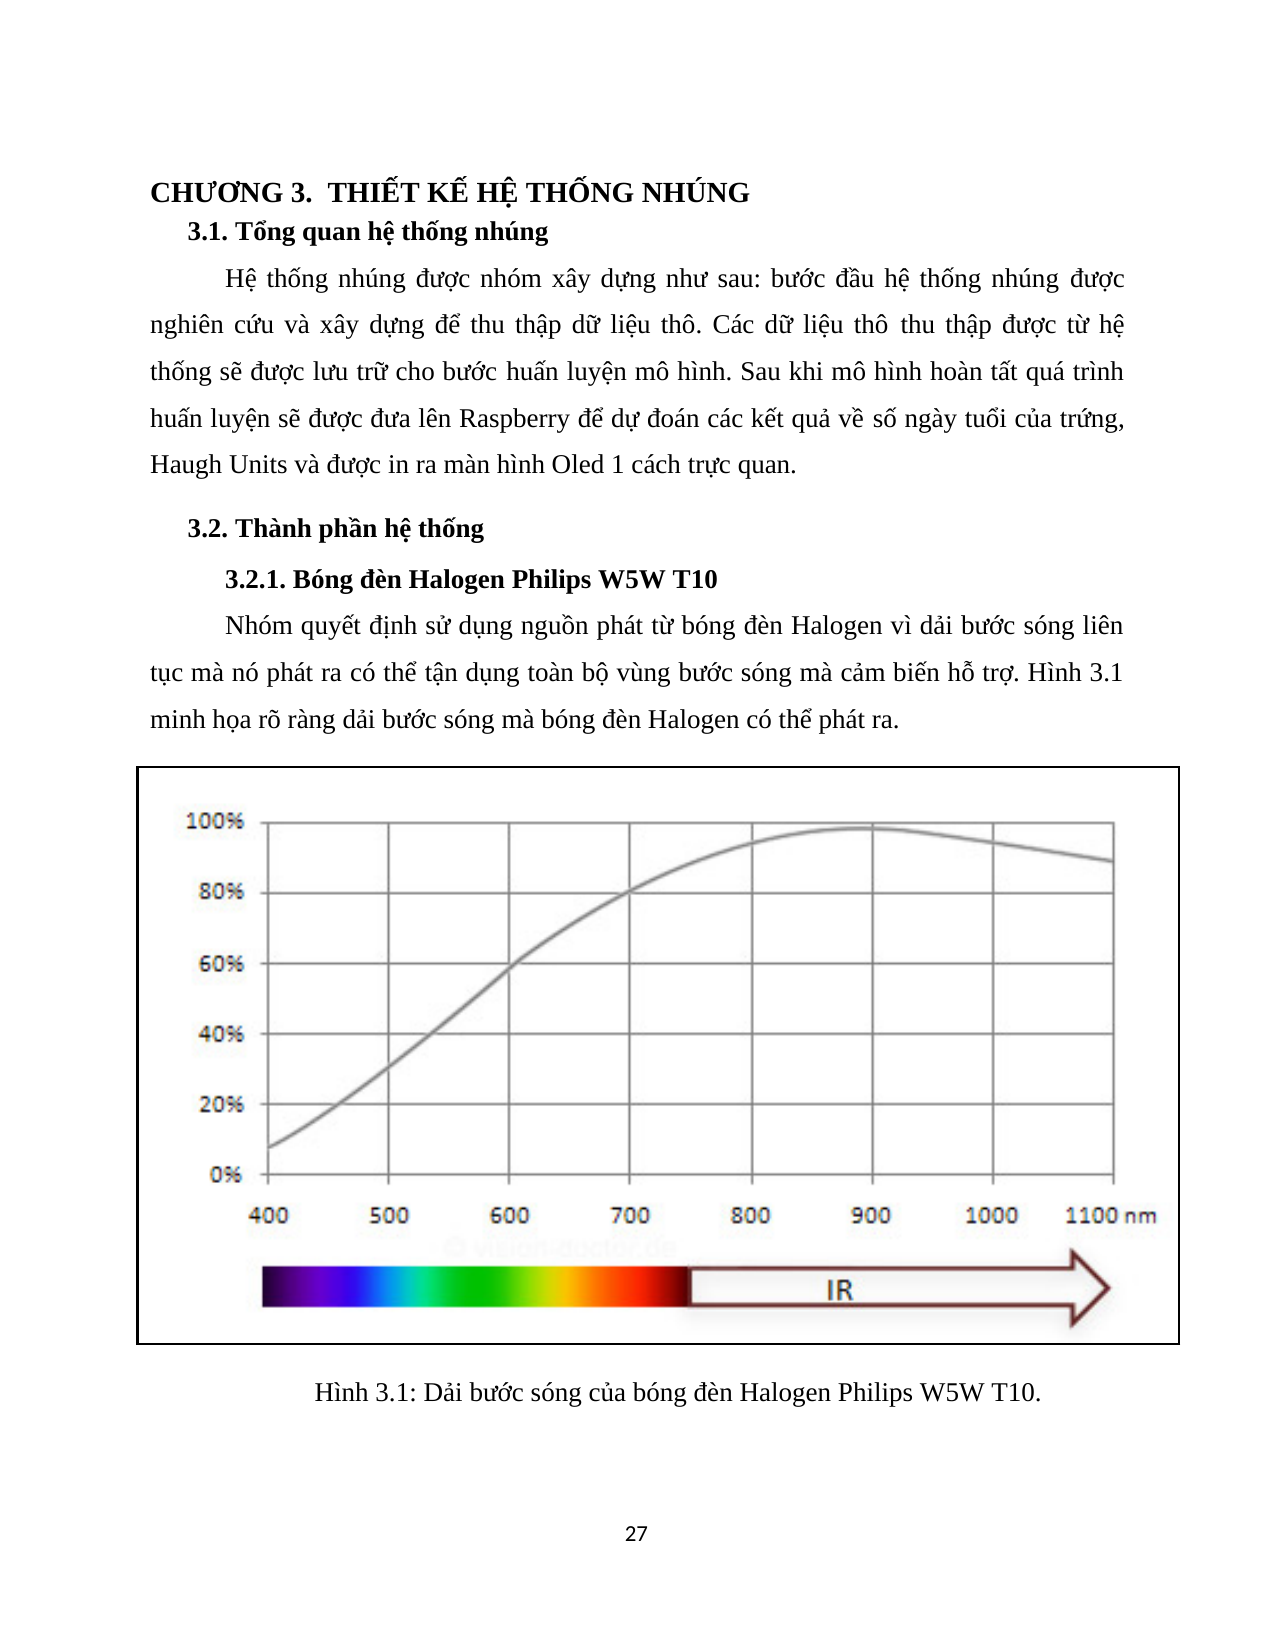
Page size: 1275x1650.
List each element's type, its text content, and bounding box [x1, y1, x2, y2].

subtitle Thành phần hệ thống [187, 512, 1125, 543]
subtitle THIẾT KẾ HỆ THỐNG NHÚNG [150, 175, 1125, 208]
subtitle Bóng đèn Halogen Philips W5W T10 [225, 563, 1125, 594]
subtitle Tổng quan hệ thống nhúng [187, 215, 1125, 246]
text Nhóm quyết định sử dụng nguồn phát từ bóng đèn Halogen vì dải bước sóng liên tục mà nó phát ra có thể tận dụng toàn bộ vùng bước sóng mà cảm biến hỗ trợ. Hình 3.1 minh họa rõ ràng dải bước sóng mà bóng đèn Halogen có thể phát ra. [150, 609, 1125, 734]
text Hệ thống nhúng được nhóm xây dựng như sau: bước đầu hệ thống nhúng được nghiên cứu và xây dựng để thu thập dữ liệu thô. Các dữ liệu thô thu thập được từ hệ thống sẽ được lưu trữ cho bước huấn luyện mô hình. Sau khi mô hình hoàn tất quá trình huấn luyện sẽ được đưa lên Raspberry để dự đoán các kết quả về số ngày tuổi của trứng, Haugh Units và được in ra màn hình Oled 1 cách trực quan. [150, 262, 1125, 480]
picture [139, 768, 1178, 1343]
text Hình 3.1: Dải bước sóng của bóng đèn Halogen Philips W5W T10. [150, 1376, 1125, 1407]
